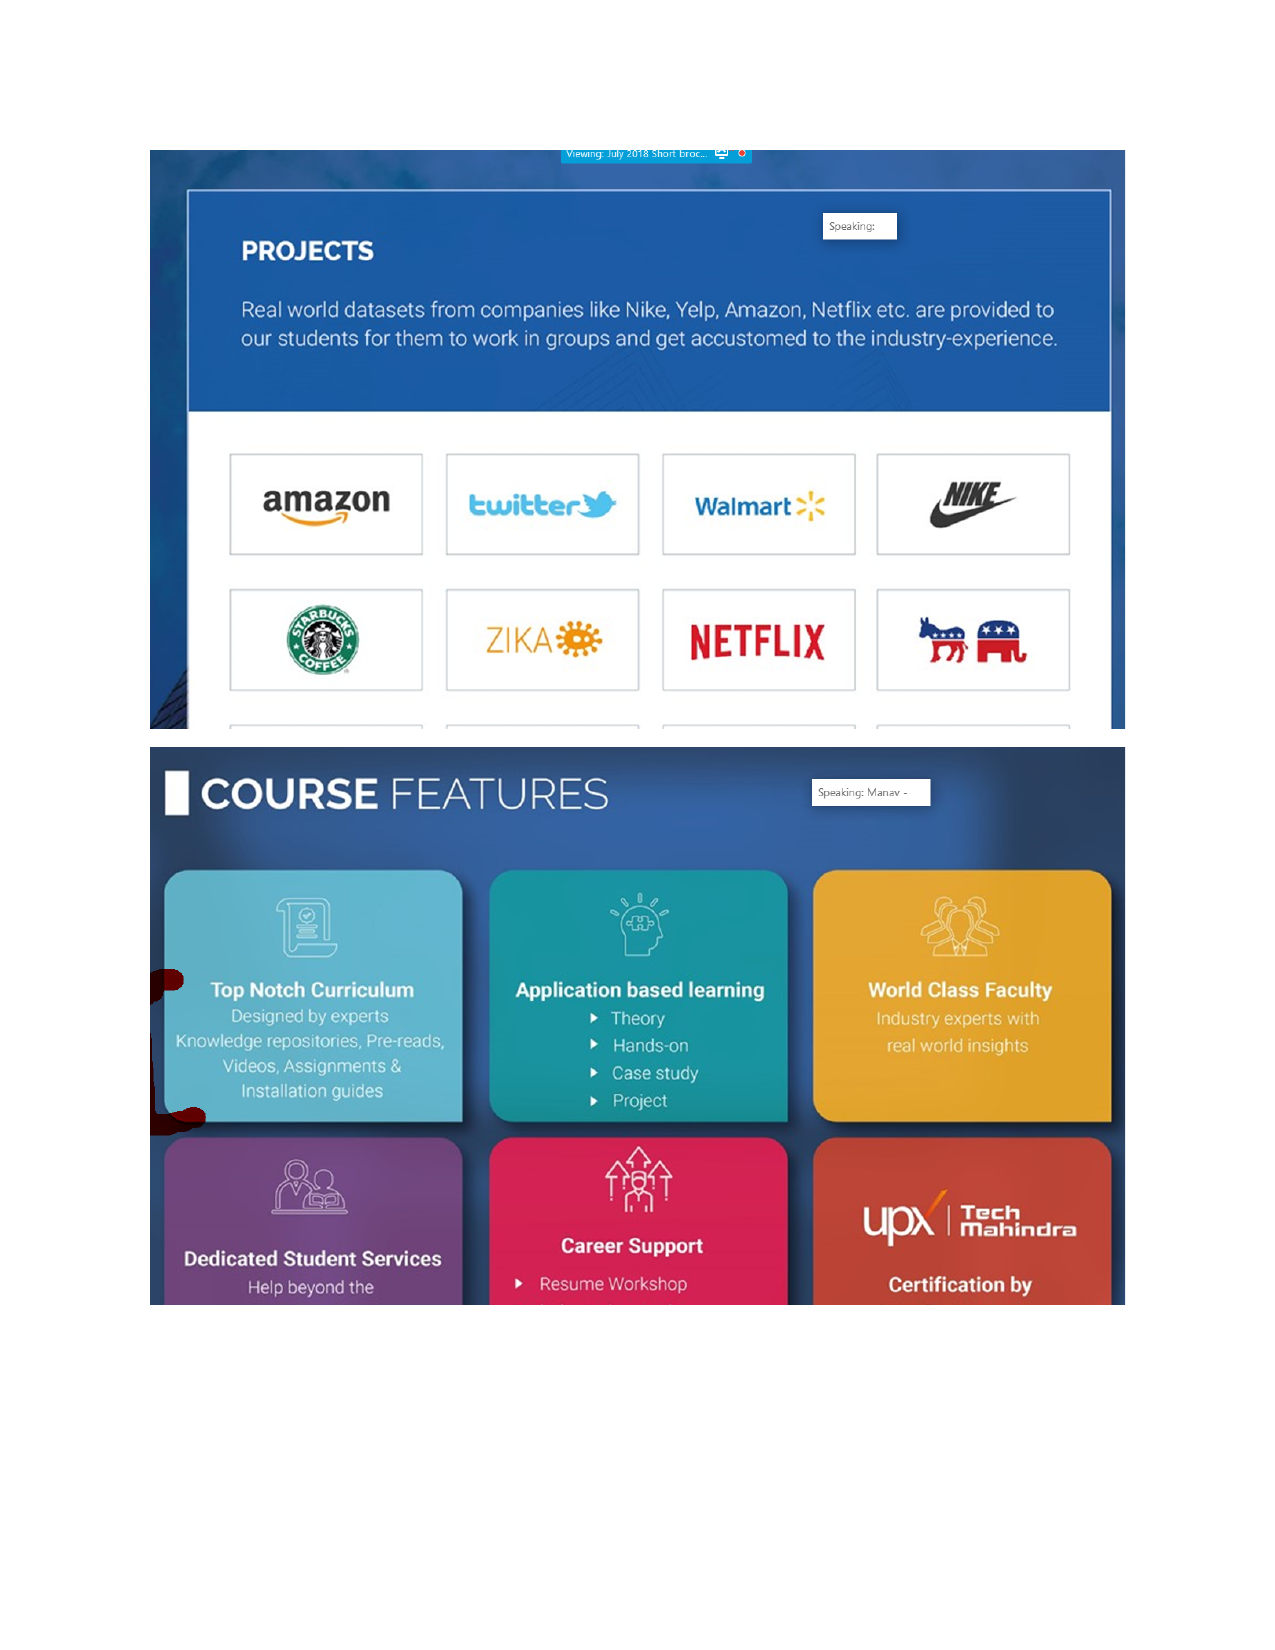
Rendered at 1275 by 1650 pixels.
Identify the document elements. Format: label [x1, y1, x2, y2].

picture [656, 150, 664, 156]
picture [150, 150, 1125, 729]
picture [150, 747, 1125, 1305]
